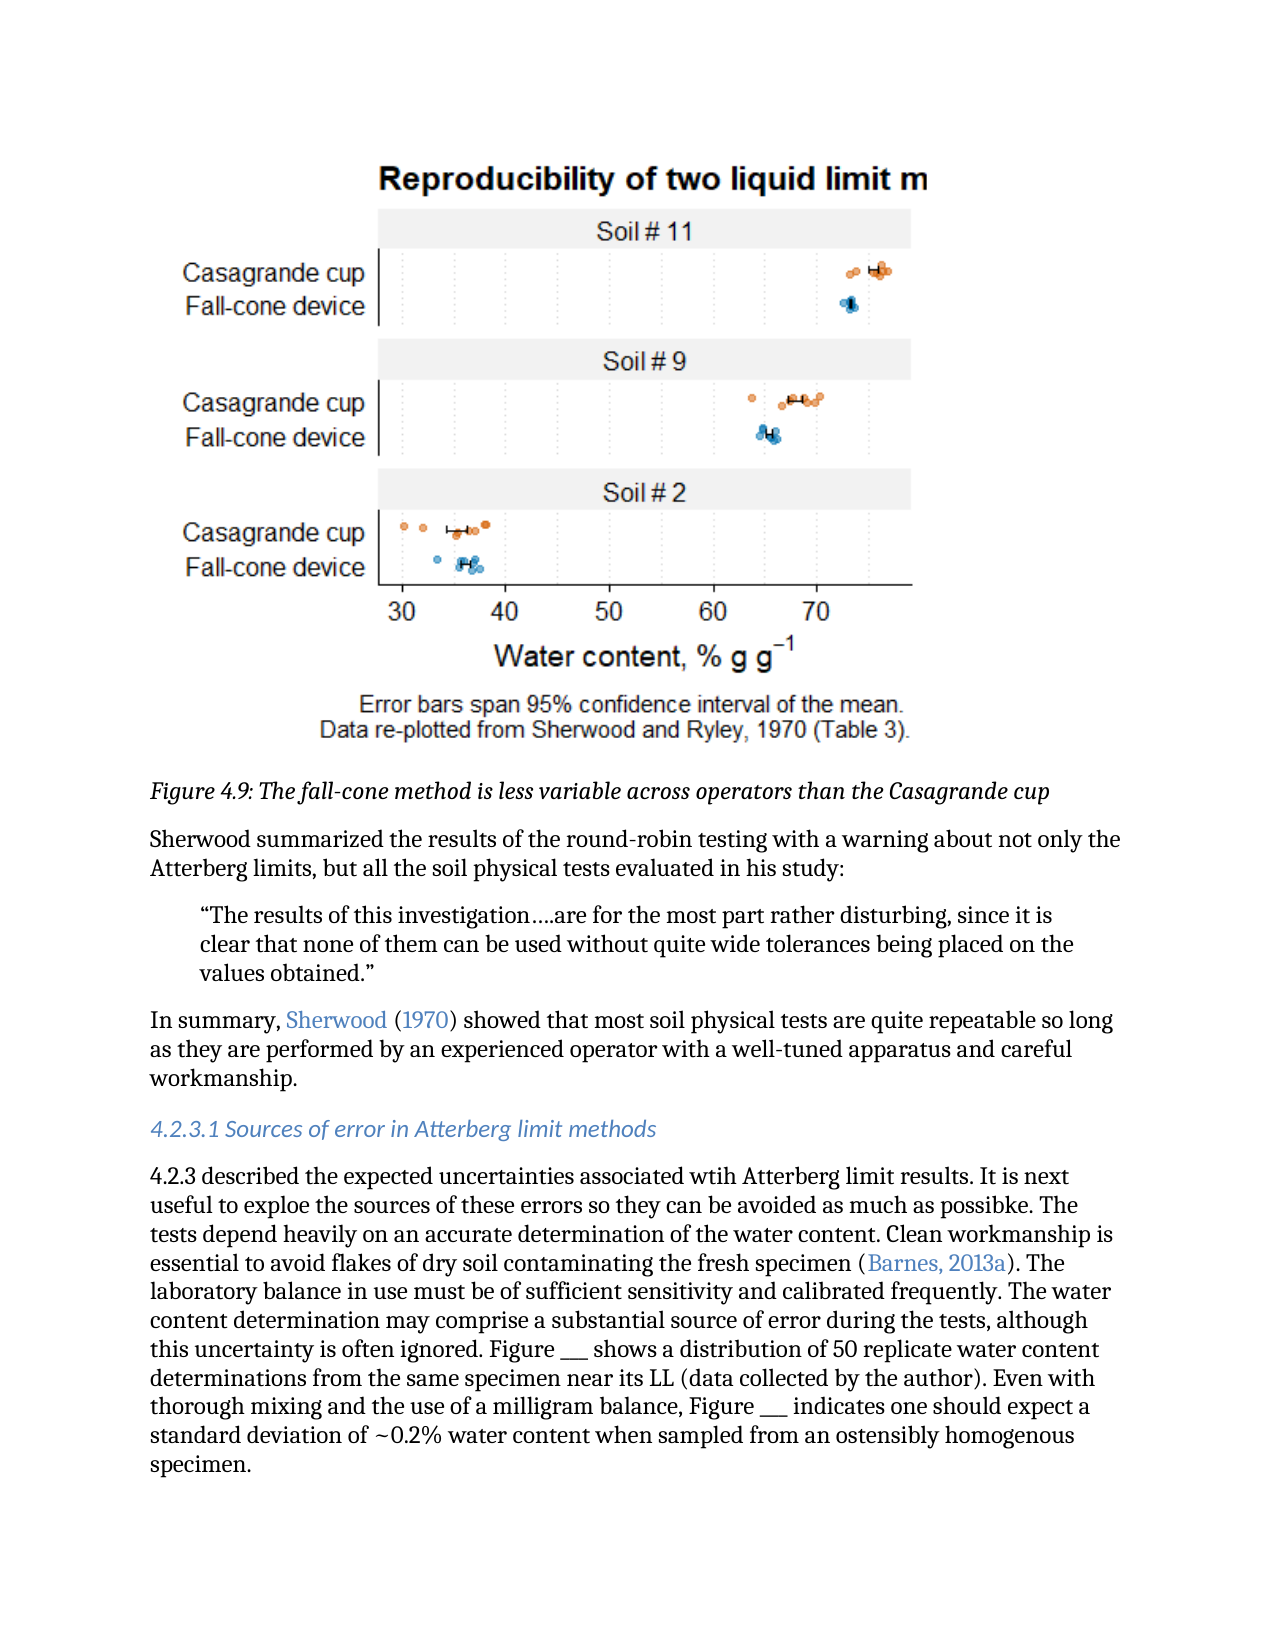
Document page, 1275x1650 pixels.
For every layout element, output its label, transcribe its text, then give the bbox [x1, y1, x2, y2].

text Sherwood summarized the results of the round-robin testing with a warning about not only the Atterberg limits, but all the soil physical tests evaluated in his study: [150, 825, 1125, 882]
text “The results of this investigation….are for the most part rather disturbing, since it is clear that none of them can be used without quite wide tolerances being placed on the values obtained.” [200, 901, 1075, 987]
subtitle 4.2.3.1 Sources of error in Atterberg limit methods [150, 1113, 1125, 1143]
text 4.2.3 described the expected uncertainties associated wtih Atterberg limit results. It is next useful to exploe the sources of these errors so they can be avoided as much as possibke. The tests depend heavily on an accurate determination of the water content. Clean workmanship is essential to avoid flakes of dry soil contaminating the fresh specimen (Barnes, 2013a). The laboratory balance in use must be of sufficient sensitivity and calibrated frequently. The water content determination may comprise a substantial source of error during the tests, although this uncertainty is often ignored. Figure ___ shows a distribution of 50 replicate water content determinations from the same specimen near its LL (data collected by the author). Even with thorough mixing and the use of a milligram balance, Figure ___ indicates one should expect a standard deviation of ~0.2% water content when sampled from an ostensibly homogenous specimen. [150, 1162, 1125, 1478]
text Figure 4.9: The fall-cone method is less variable across operators than the Casagrande cup [150, 777, 1125, 806]
picture [168, 150, 927, 757]
text In summary, Sherwood (1970) showed that most soil physical tests are quite repeatable so long as they are performed by an experienced operator with a well-tuned apparatus and careful workmanship. [150, 1006, 1125, 1092]
